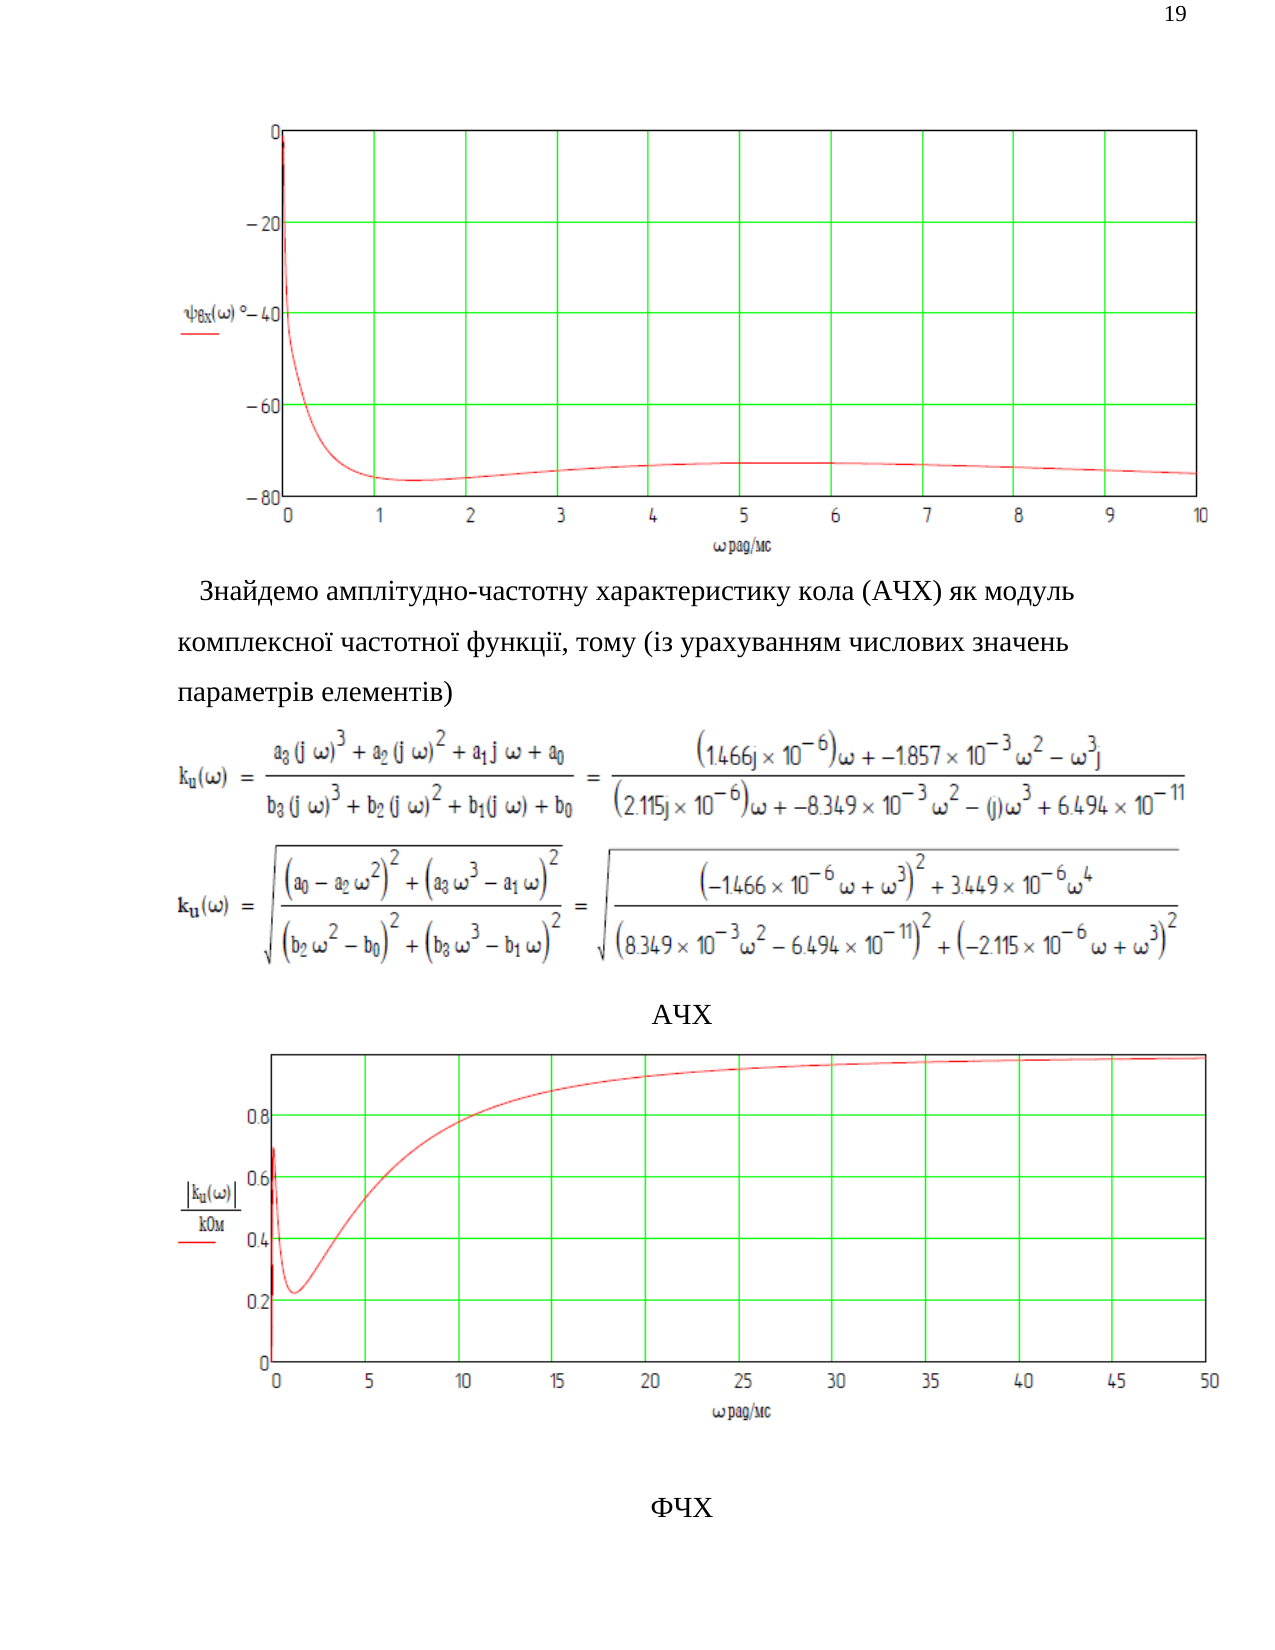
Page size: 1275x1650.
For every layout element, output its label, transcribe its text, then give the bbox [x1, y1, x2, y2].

text ФЧХ [177, 1490, 1186, 1524]
text Знайдемо амплітудно-частотну характеристику кола (АЧХ) як модуль комплексної частотної функції, тому (із урахуванням числових значень параметрів елементів) [177, 573, 1186, 708]
picture [177, 1047, 1224, 1427]
picture [177, 118, 1208, 561]
text АЧХ [177, 997, 1186, 1030]
